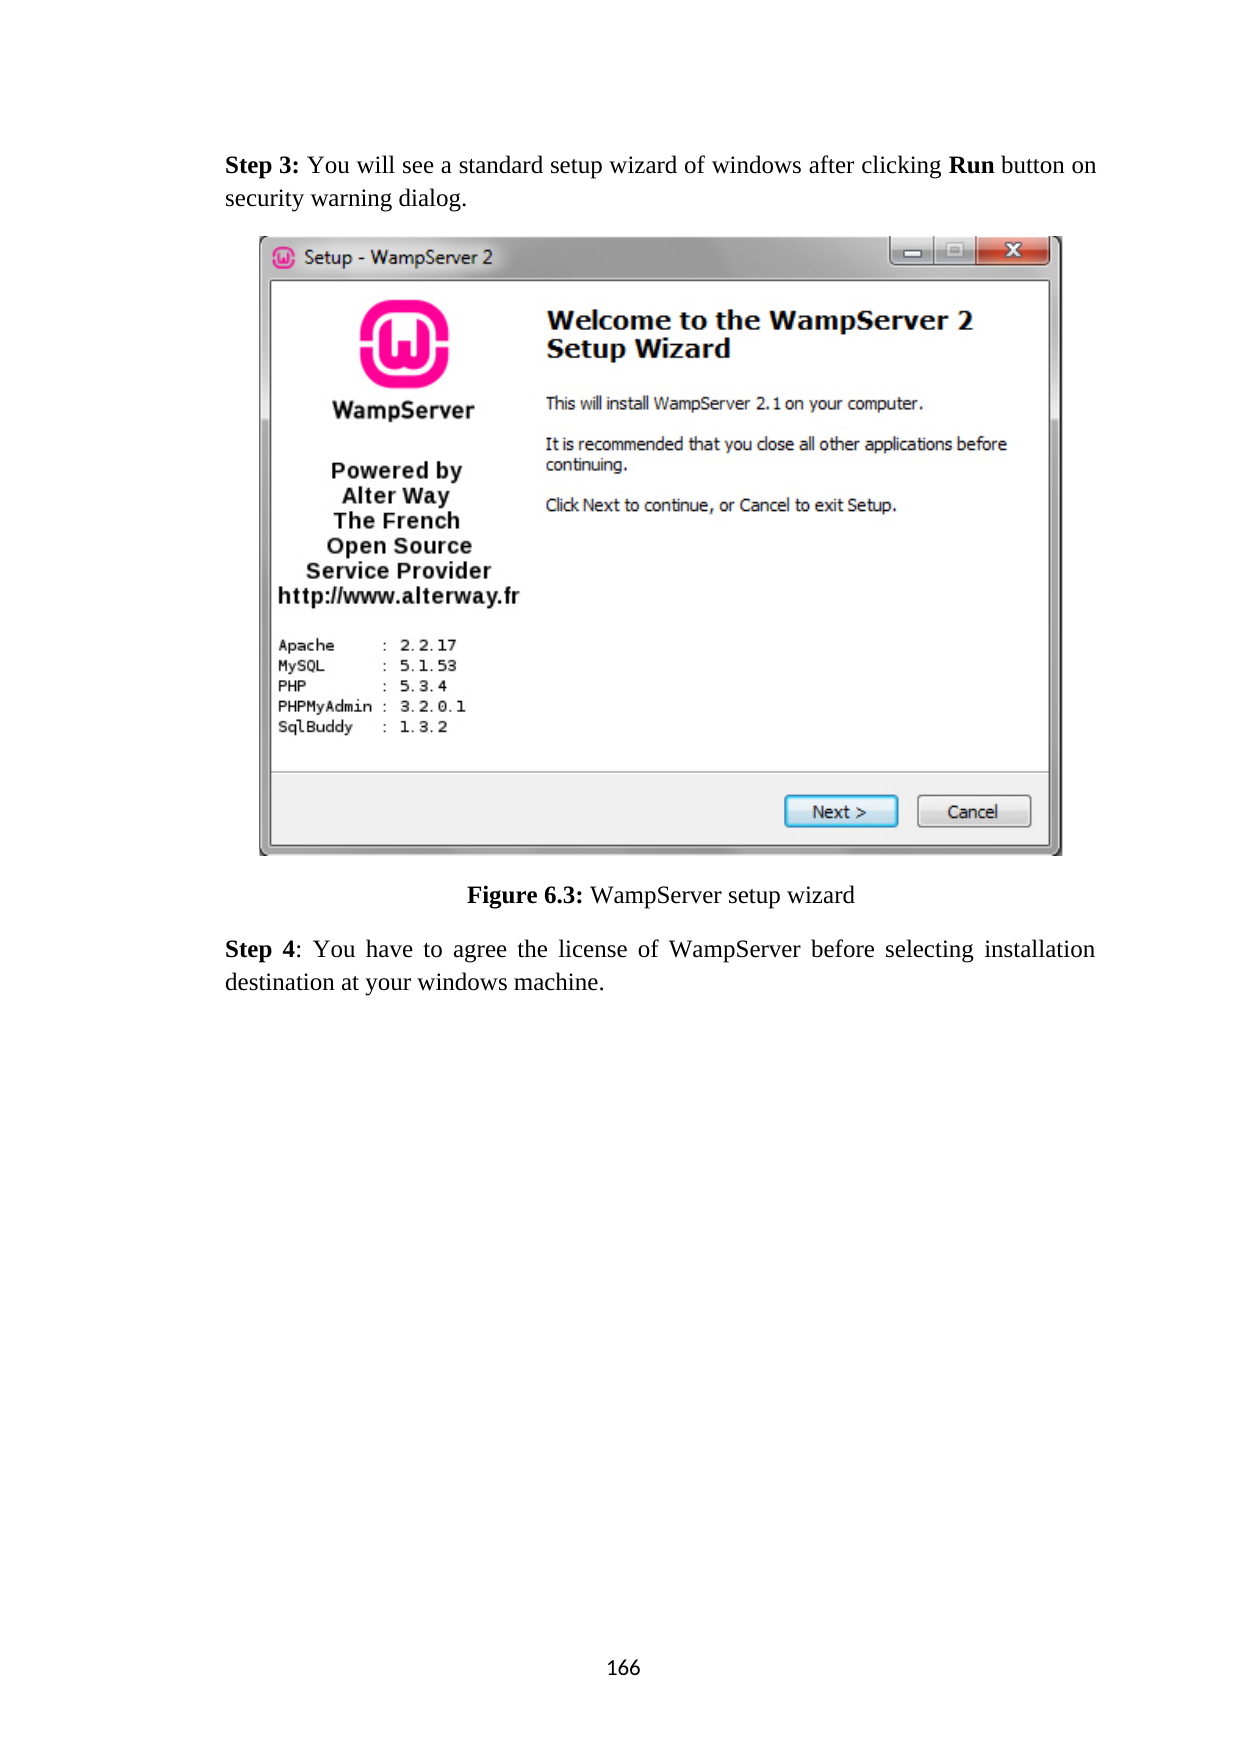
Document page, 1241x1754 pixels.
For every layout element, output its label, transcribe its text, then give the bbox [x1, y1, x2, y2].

picture [259, 236, 1063, 856]
text Step 3: You will see a standard setup wizard of windows after clicking Run button on security warning dialog. [225, 150, 1097, 212]
text Step 4: You have to agree the license of WampServer before selecting installation destination at your windows machine. [225, 934, 1097, 996]
text Figure 6.3: WampServer setup wizard [225, 881, 1097, 909]
